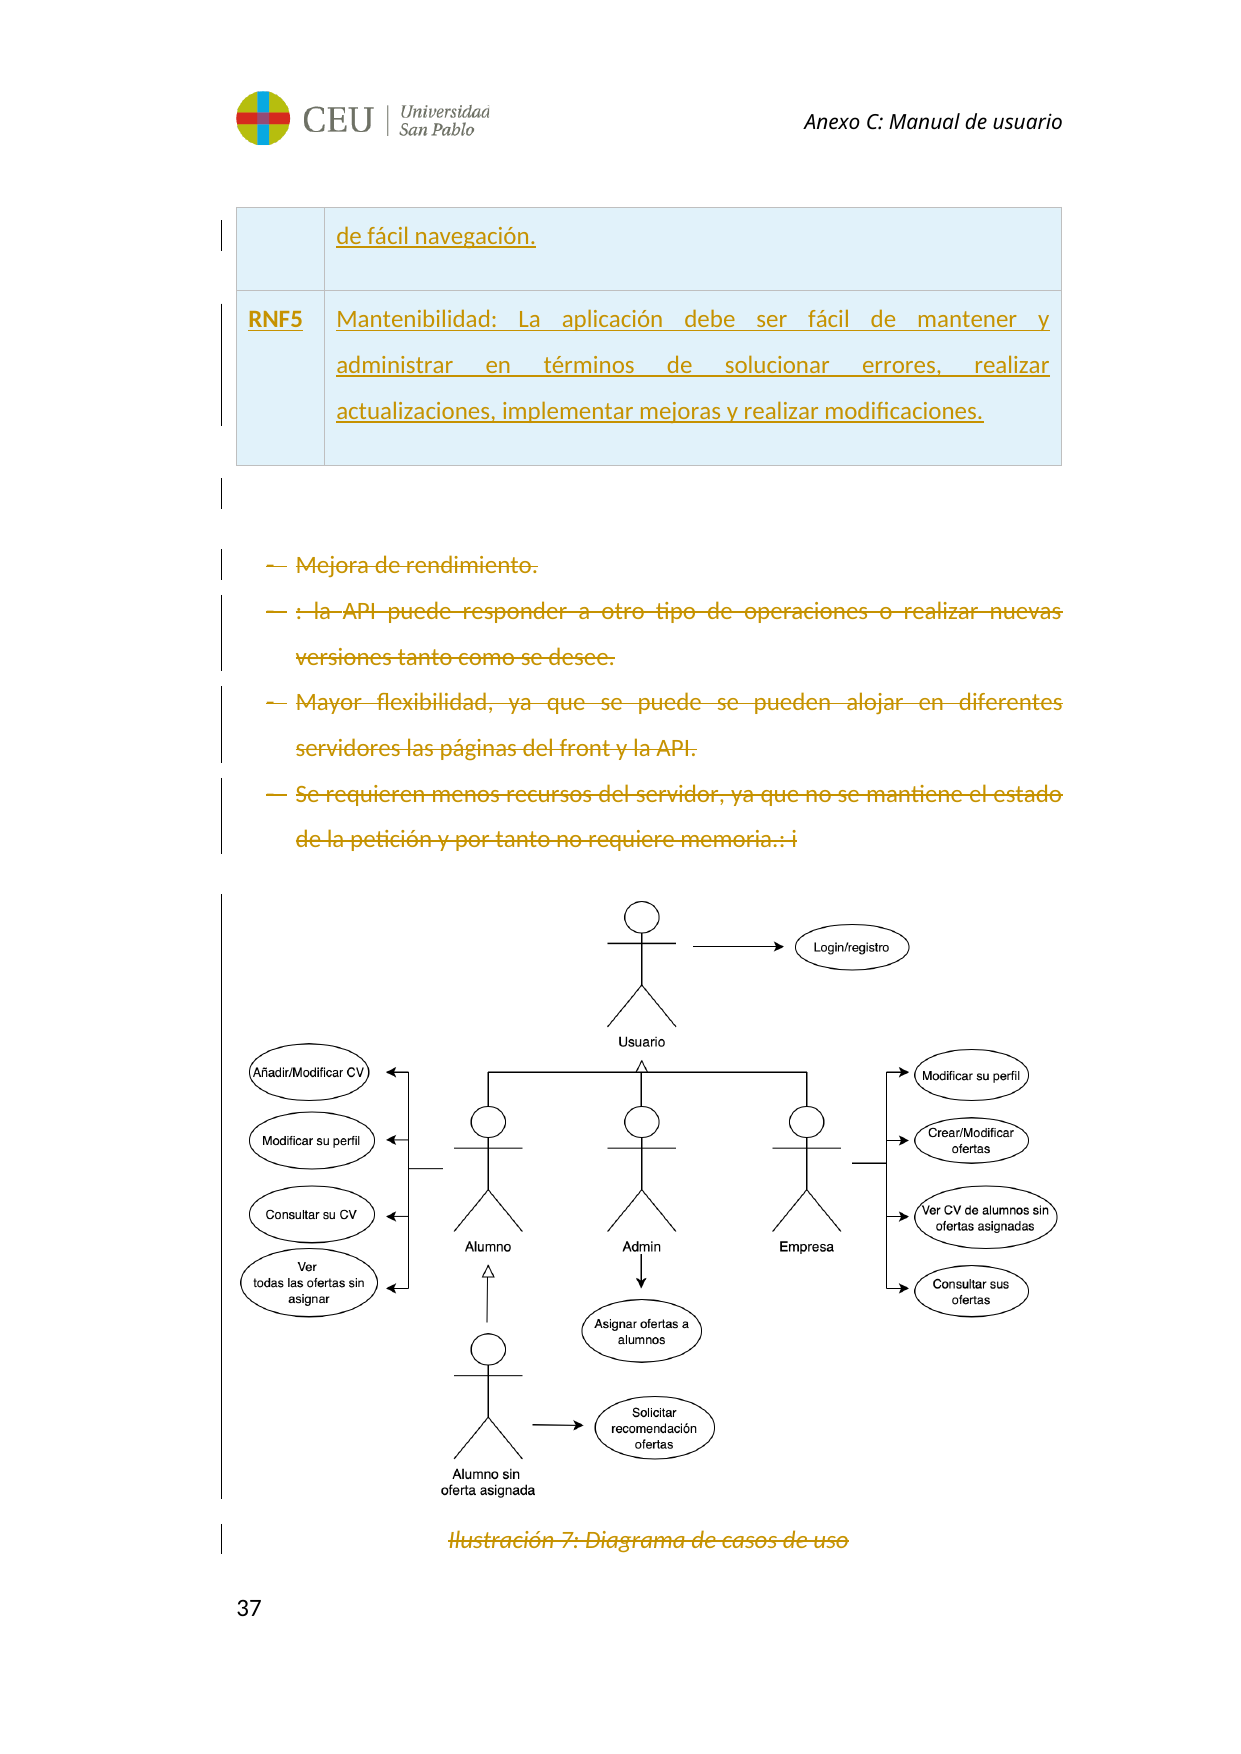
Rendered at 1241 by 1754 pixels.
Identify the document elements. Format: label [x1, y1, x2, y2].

picture [236, 894, 1063, 1499]
picture [235, 89, 490, 146]
